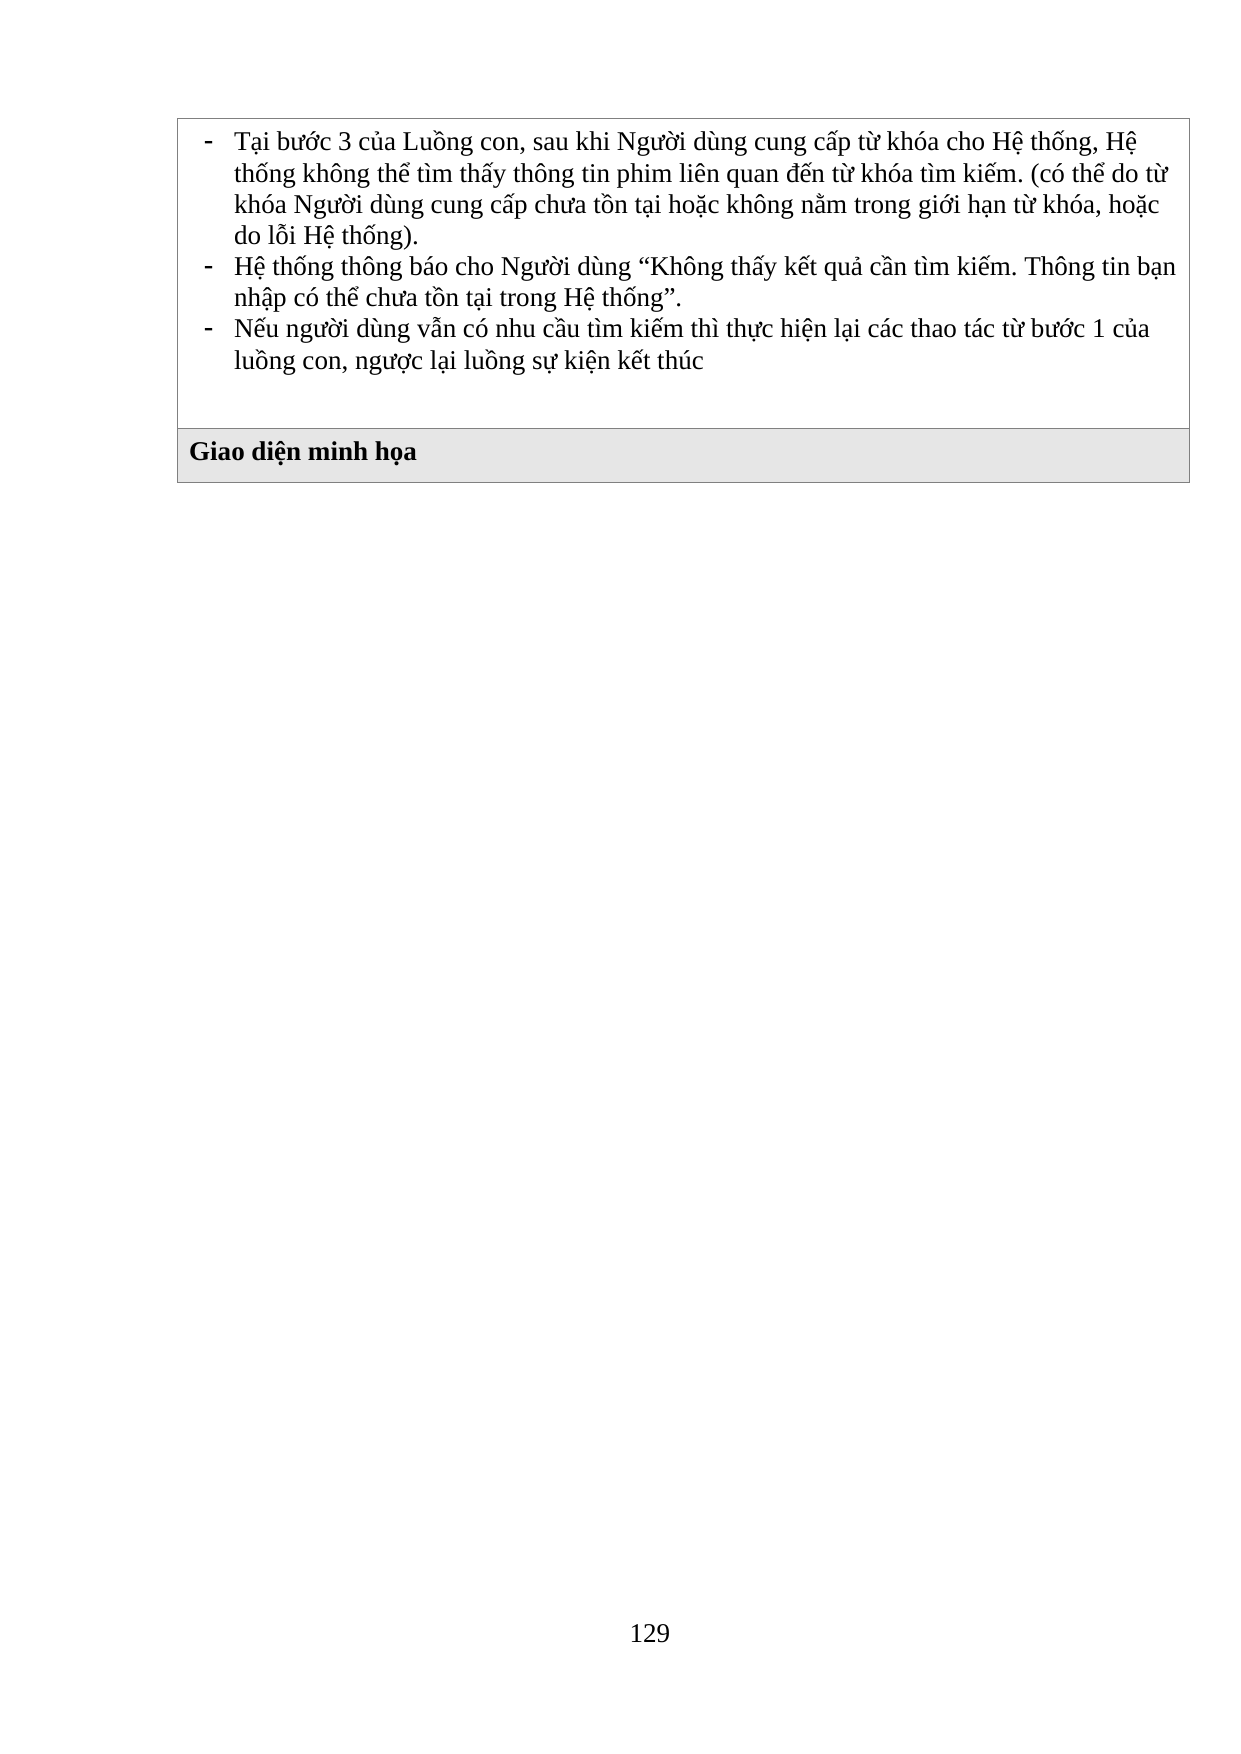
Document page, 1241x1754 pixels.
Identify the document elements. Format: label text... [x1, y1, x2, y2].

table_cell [178, 119, 1189, 428]
table_cell Giao diện minh họa [178, 429, 1189, 482]
